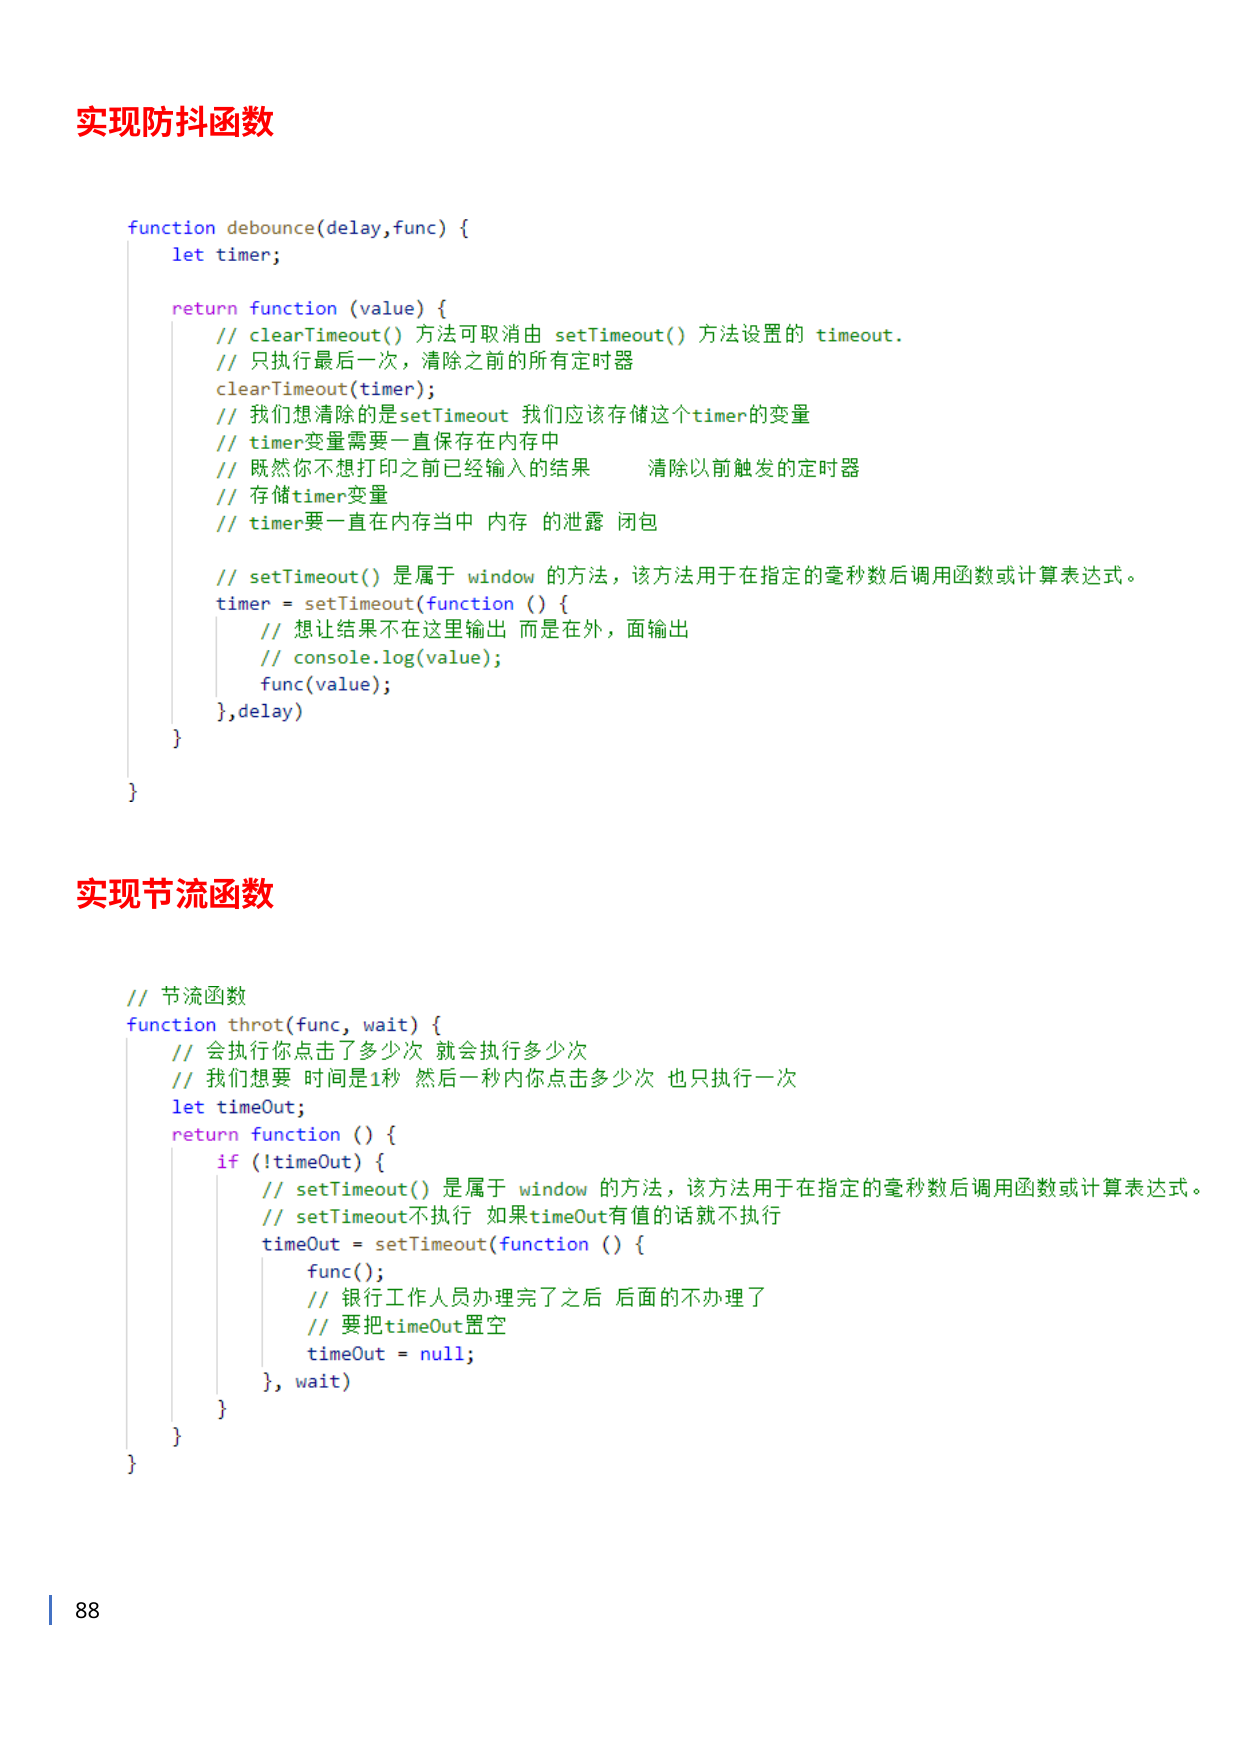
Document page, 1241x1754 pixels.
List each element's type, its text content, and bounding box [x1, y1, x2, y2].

picture [118, 986, 1209, 1481]
subtitle 实现防抖函数 [75, 88, 1165, 153]
picture [118, 214, 1135, 802]
subtitle 实现节流函数 [75, 859, 1165, 924]
